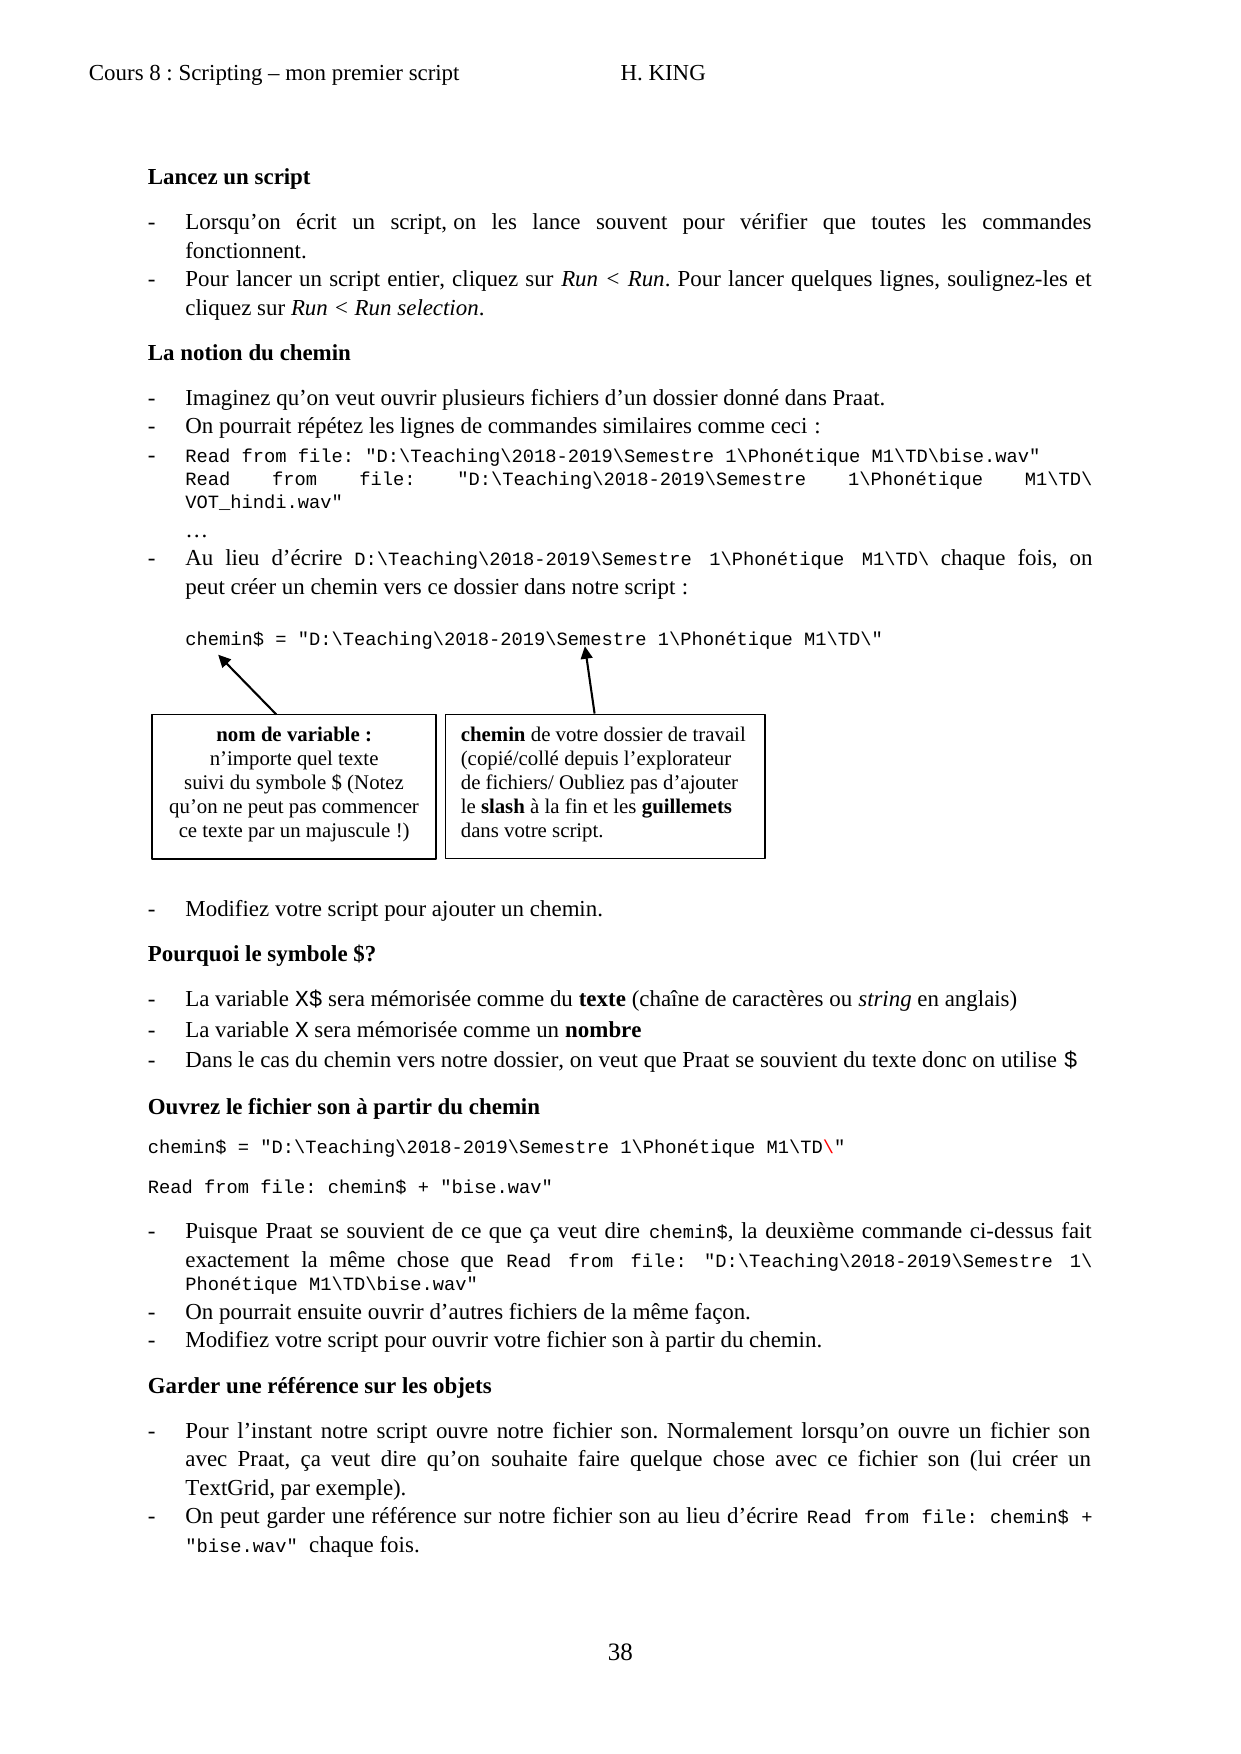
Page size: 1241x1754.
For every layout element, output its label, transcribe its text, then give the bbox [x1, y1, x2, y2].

text Garder une référence sur les objets [148, 1372, 1092, 1398]
list Au lieu d’écrire D:\Teaching\2018-2019\Semestre 1\Phonétique M1\TD\ chaque fois, on peut créer un chemin vers ce dossier dans notre script : [148, 544, 1092, 599]
list Pour l’instant notre script ouvre notre fichier son. Normalement lorsqu’on ouvre un fichier son avec Praat, ça veut dire qu’on souhaite faire quelque chose avec ce fichier son (lui créer un TextGrid, par exemple). [148, 1417, 1092, 1500]
text Pourquoi le symbole $? [148, 940, 1092, 967]
text Read from file: chemin$ + "bise.wav" [148, 1178, 1092, 1199]
text La notion du chemin [148, 339, 1092, 365]
list Modifiez votre script pour ouvrir votre fichier son à partir du chemin. [148, 1327, 1092, 1353]
list Lorsqu’on écrit un script, on les lance souvent pour vérifier que toutes les commandes fonctionnent. [148, 208, 1092, 263]
text Ouvrez le fichier son à partir du chemin [148, 1093, 1092, 1119]
list Pour lancer un script entier, cliquez sur Run < Run. Pour lancer quelques lignes, soulignez-les et cliquez sur Run < Run selection. [148, 265, 1092, 320]
list Read from file: "D:\Teaching\2018-2019\Semestre 1\Phonétique M1\TD\bise.wav" [148, 441, 1092, 468]
list Imaginez qu’on veut ouvrir plusieurs fichiers d’un dossier donné dans Praat. [148, 384, 1092, 410]
list On pourrait répétez les lignes de commandes similaires comme ceci : [148, 412, 1092, 439]
text … [185, 516, 1092, 542]
text chemin$ = "D:\Teaching\2018-2019\Semestre 1\Phonétique M1\TD\" [185, 630, 1092, 651]
text Lancez un script [148, 163, 1092, 189]
list La variable X sera mémorisée comme un nombre [148, 1016, 1092, 1044]
list Dans le cas du chemin vers notre dossier, on veut que Praat se souvient du texte donc on utilise $ [148, 1046, 1092, 1074]
list On peut garder une référence sur notre fichier son au lieu d’écrire Read from file: chemin$ + "bise.wav" chaque fois. [148, 1502, 1092, 1558]
text Read from file: "D:\Teaching\2018-2019\Semestre 1\Phonétique M1\TD\ VOT_hindi.wav" [185, 470, 1092, 514]
list Modifiez votre script pour ajouter un chemin. [148, 895, 1092, 921]
list On pourrait ensuite ouvrir d’autres fichiers de la même façon. [148, 1298, 1092, 1324]
list La variable X$ sera mémorisée comme du texte (chaîne de caractères ou string en anglais) [148, 985, 1092, 1013]
list Puisque Praat se souvient de ce que ça veut dire chemin$, la deuxième commande ci-dessus fait exactement la même chose que Read from file: "D:\Teaching\2018-2019\Semestre 1\Phonétique M1\TD\bise.wav" [148, 1217, 1092, 1296]
text chemin$ = "D:\Teaching\2018-2019\Semestre 1\Phonétique M1\TD\" [148, 1138, 1092, 1159]
